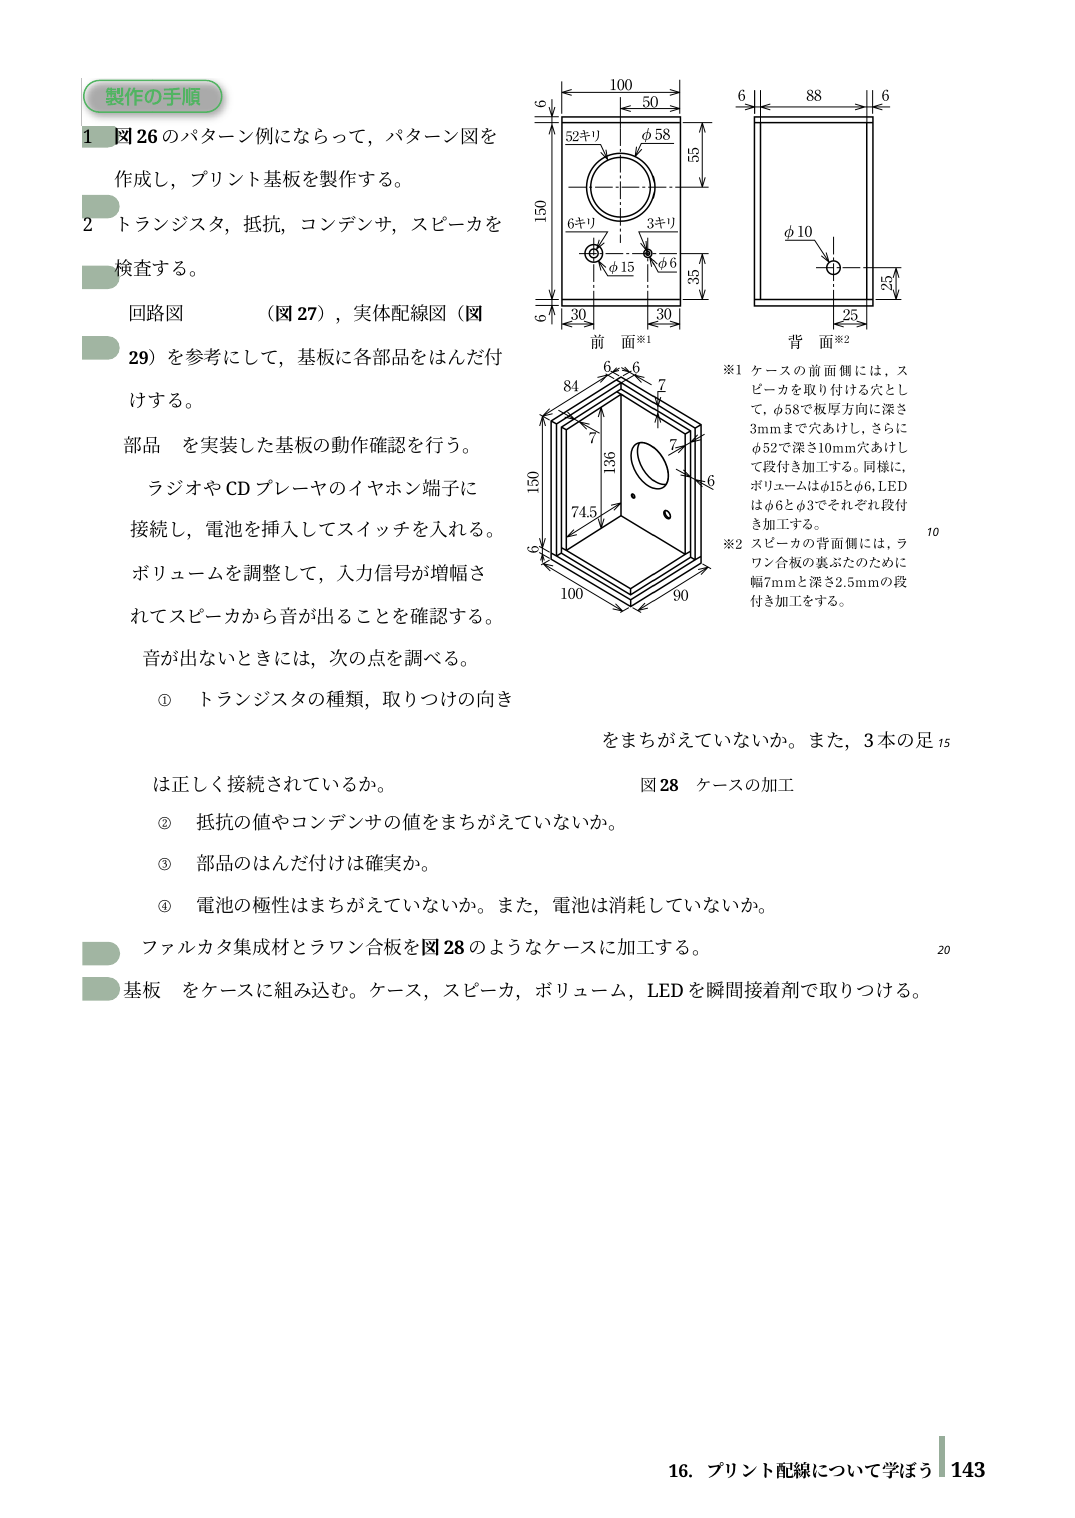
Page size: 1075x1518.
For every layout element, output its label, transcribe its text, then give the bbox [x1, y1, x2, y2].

text れてスピーカから音が出ることを確認する。 [130, 602, 907, 629]
text 基板6 をケースに組み込む。ケース，スピーカ，ボリューム，LEDを瞬間接着剤で取りつける。 [81, 975, 951, 1003]
text 接続し，電池を挿入してスイッチを入れる。10 ボリュームを調整して，入力信号が増幅さ [130, 515, 526, 585]
list トランジスタ，抵抗，コンデンサ，スピーカを検査する。 [82, 210, 526, 281]
text 音が出ないときには，次の点を調べる。 [81, 643, 907, 670]
list 電池の極性はまちがえていないか。また，電池は消耗していないか。 [157, 890, 907, 917]
picture [526, 78, 908, 613]
text ラジオやCDプレーヤのイヤホン端子に [81, 473, 526, 500]
list 図26のパターン例にならって，パターン図を作成し，プリント基板を製作する。 [82, 122, 526, 192]
picture [81, 77, 237, 126]
text 5 ファルカタ集成材とラワン合板を図28のようなケースに加工する。 20 [81, 932, 951, 960]
list 抵抗の値やコンデンサの値をまちがえていないか。 [157, 808, 907, 835]
text 部品4 を実装した基板の動作確認を行う。 [81, 431, 526, 459]
list 部品のはんだ付けは確実か。 [157, 849, 907, 876]
text 回路図3 （図 27），実体配線図（図 29）を参考にして，基板に各部品をはんだ付けする。 [81, 298, 526, 413]
text をまちがえていないか。また，3本の足15 [82, 726, 951, 753]
text は正しく接続されているか。 図28 ケースの加工 [82, 769, 951, 796]
list トランジスタの種類，取りつけの向き [157, 684, 907, 712]
